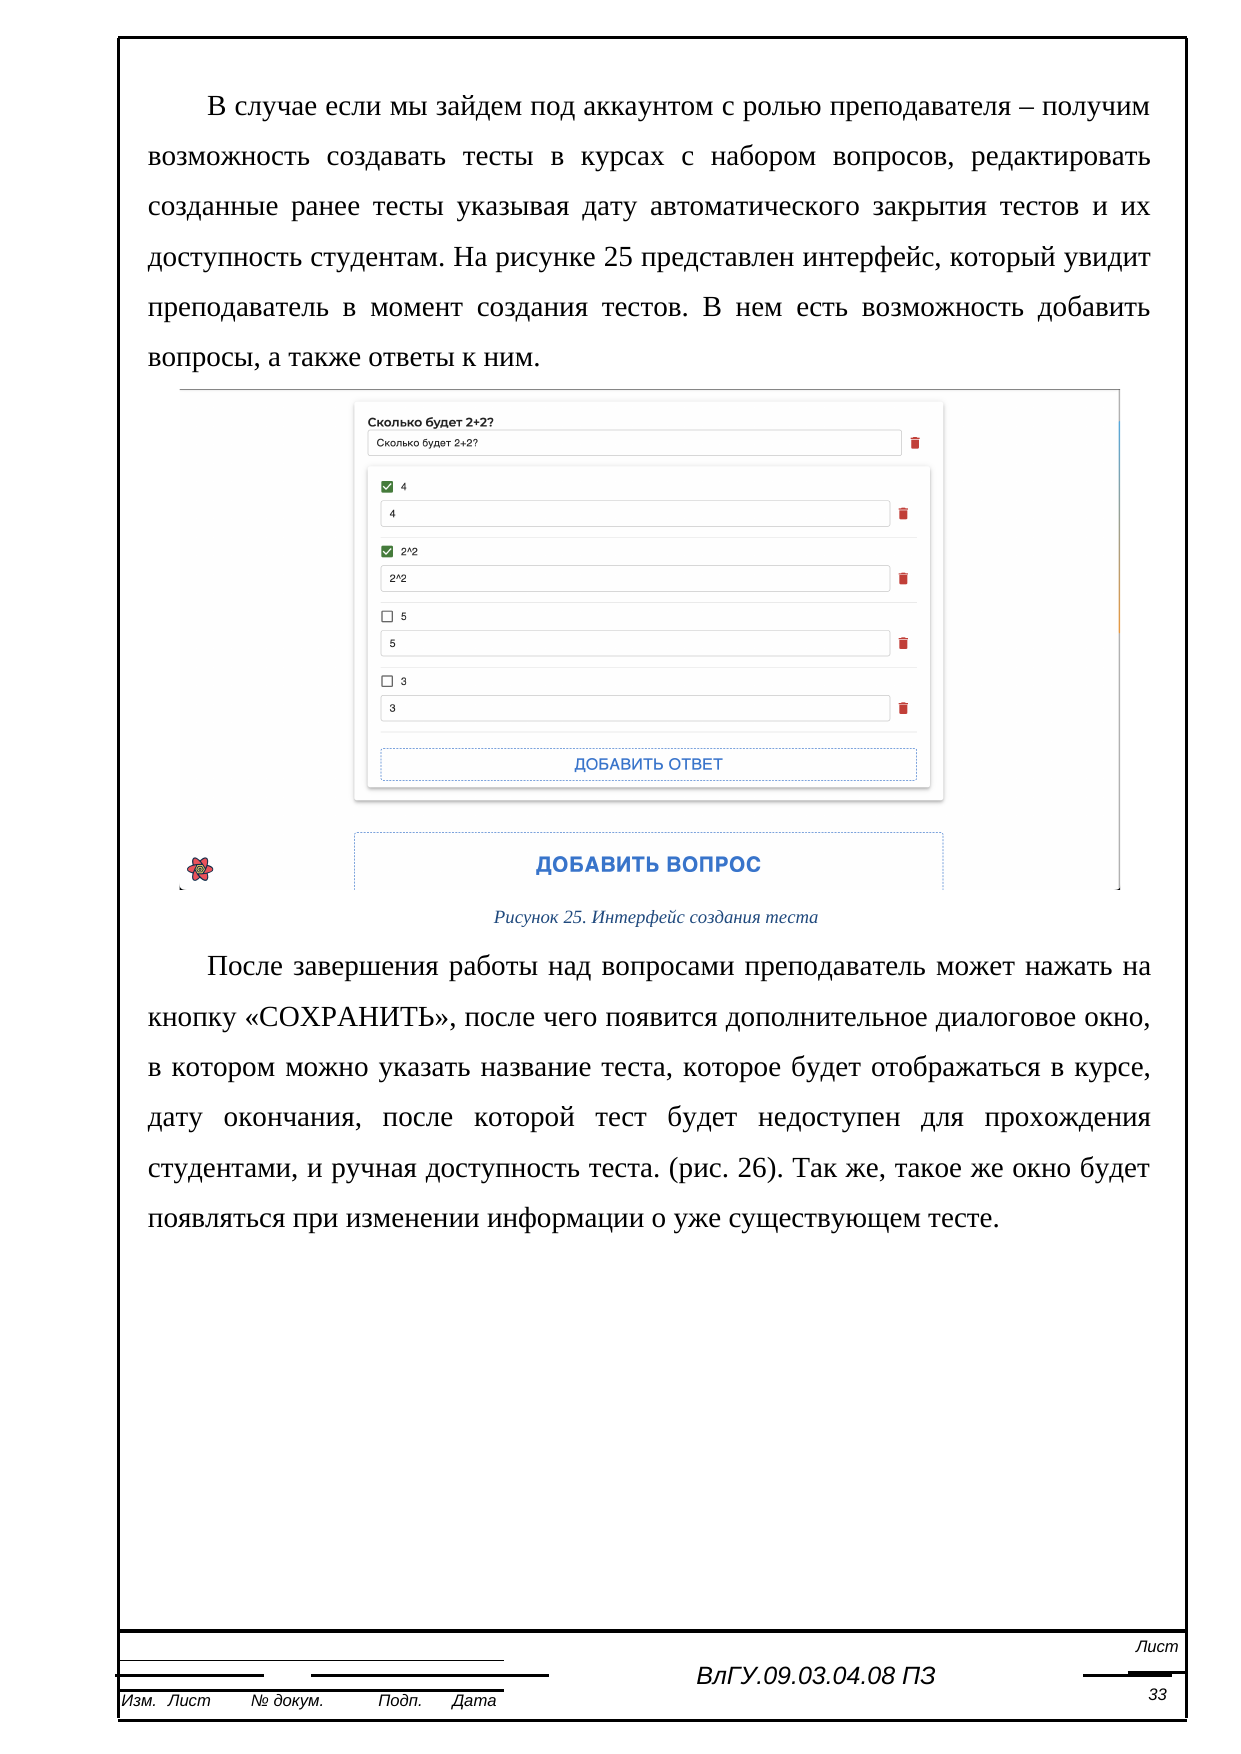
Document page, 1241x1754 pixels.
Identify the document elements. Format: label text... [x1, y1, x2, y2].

list В случае если мы зайдем под аккаунтом с ролью преподавателя – получим возможность создавать тесты в курсах с набором вопросов, редактировать созданные ранее тесты указывая дату автоматического закрытия тестов и их доступность студентам. На рисунке 25 представлен интерфейс, который увидит преподаватель в момент создания тестов. В нем есть возможность добавить вопросы, а также ответы к ним. [148, 88, 1152, 373]
list После завершения работы над вопросами преподаватель может нажать на кнопку «СОХРАНИТЬ», после чего появится дополнительное диалоговое окно, в котором можно указать название теста, которое будет отображаться в курсе, дату окончания, после которой тест будет недоступен для прохождения студентами, и ручная доступность теста. (рис. 26). Так же, такое же окно будет появляться при изменении информации о уже существующем тесте. [148, 948, 1152, 1234]
picture [179, 389, 1121, 890]
text Рисунок 25. Интерфейс создания теста [118, 906, 1194, 928]
